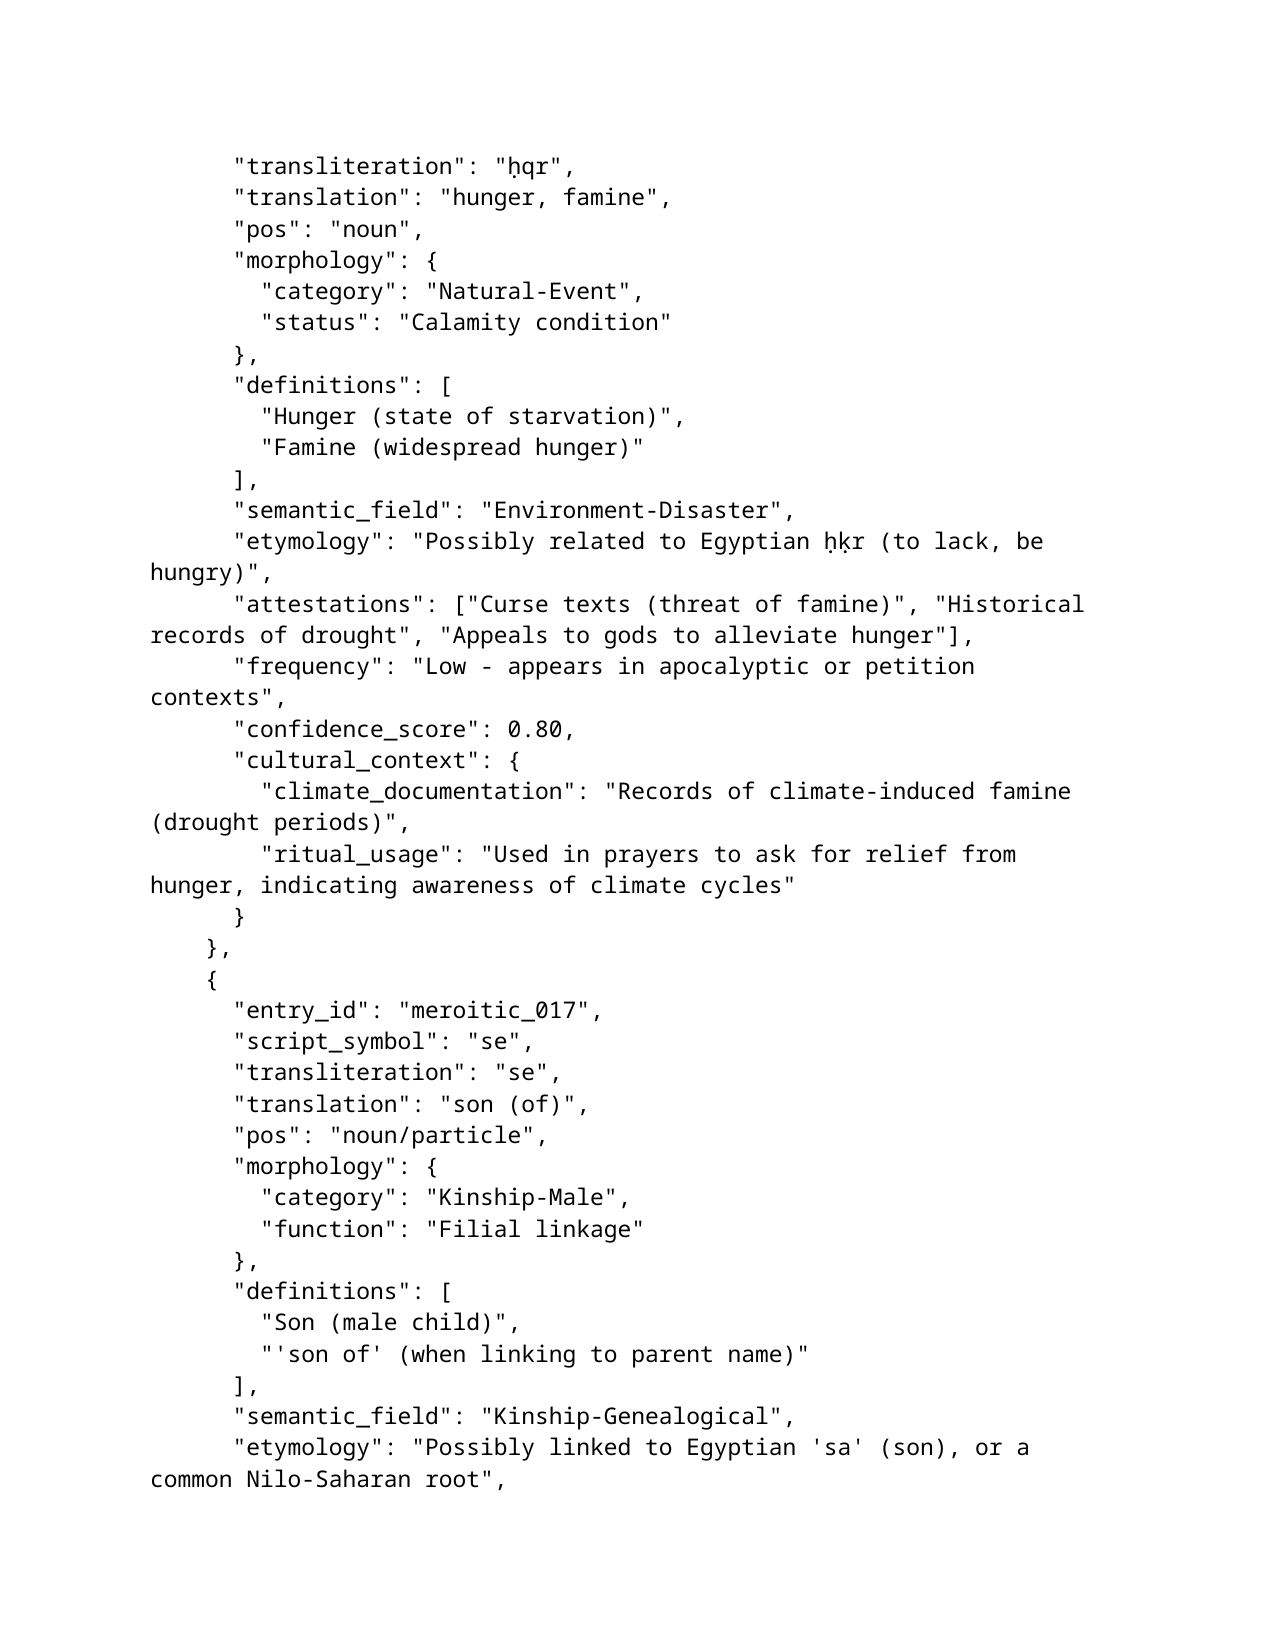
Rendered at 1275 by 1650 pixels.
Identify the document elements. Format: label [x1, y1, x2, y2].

text [150, 150, 1125, 1494]
